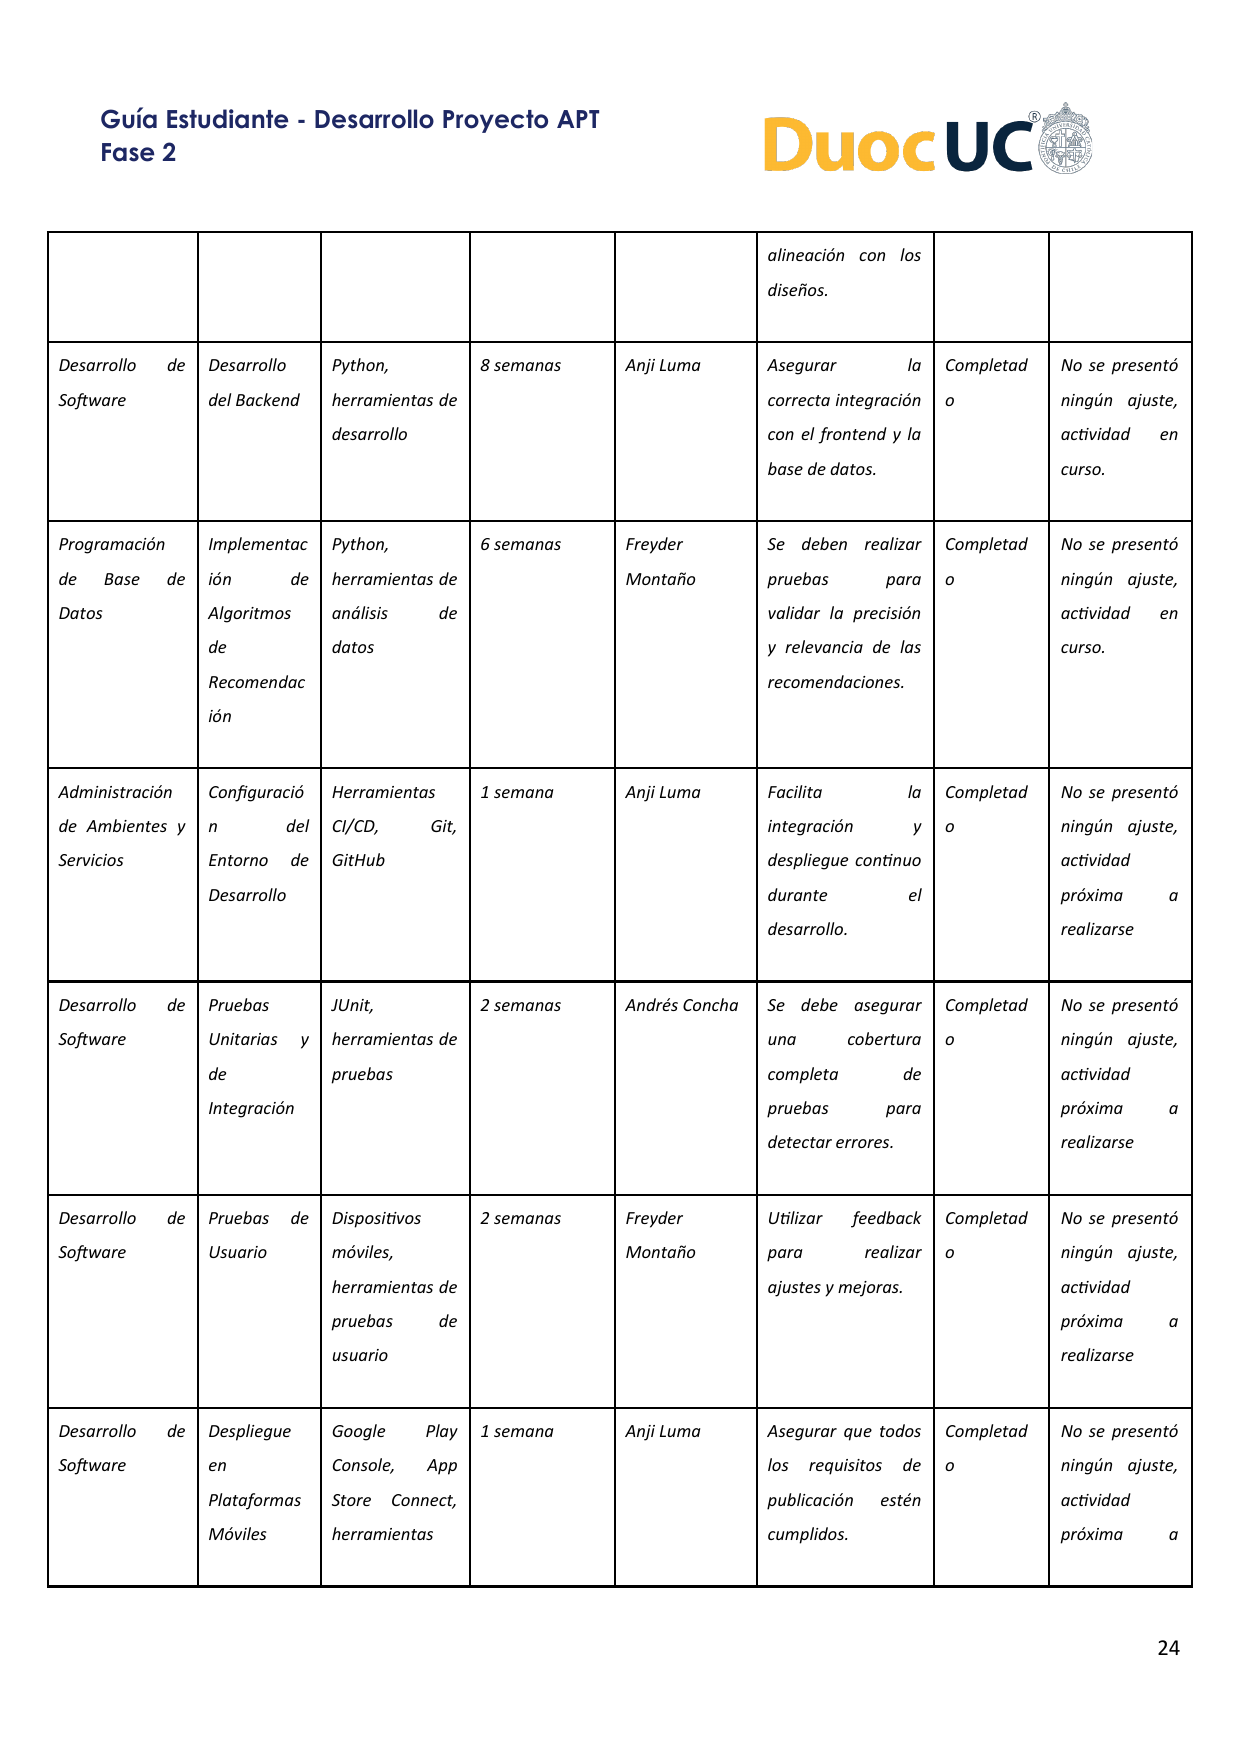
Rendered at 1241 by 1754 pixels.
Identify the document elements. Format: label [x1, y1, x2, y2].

picture [764, 102, 1093, 174]
